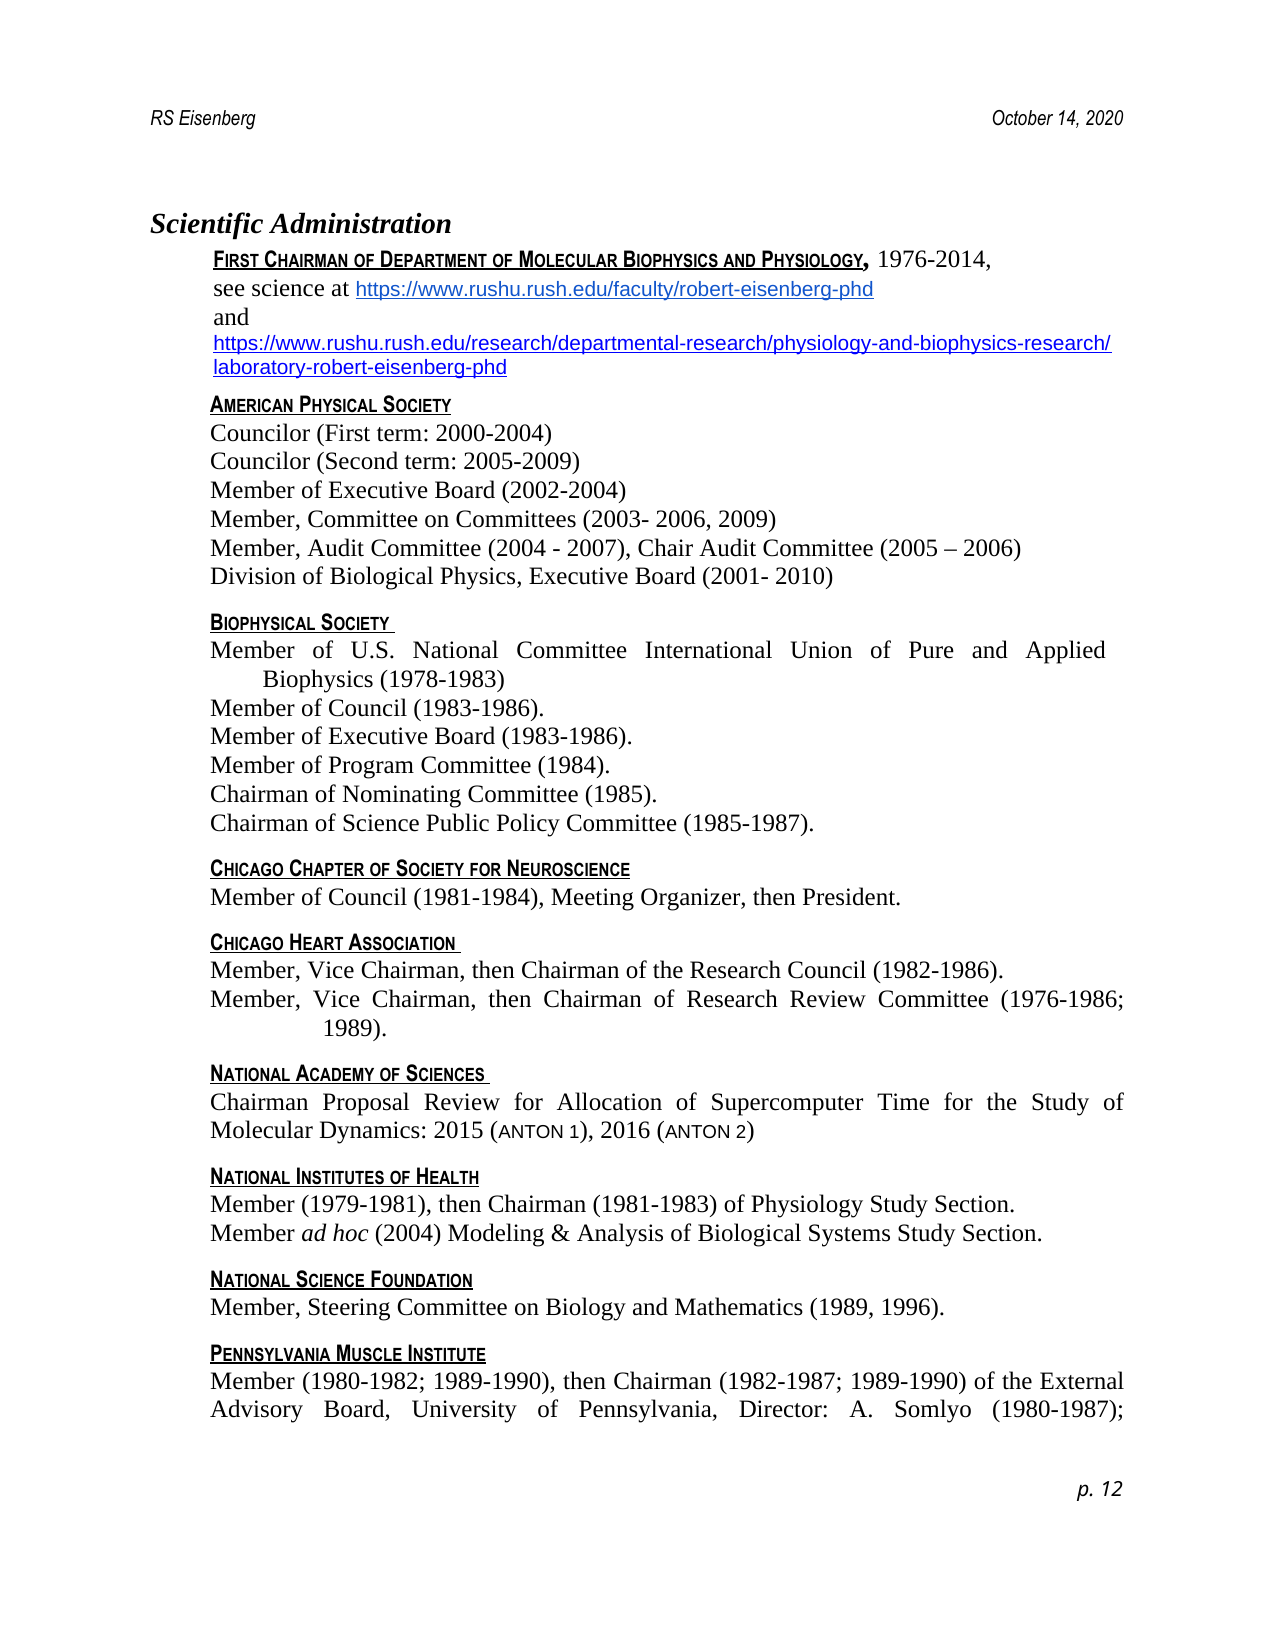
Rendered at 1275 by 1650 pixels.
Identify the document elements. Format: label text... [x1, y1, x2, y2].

text Chairman Proposal Review for Allocation of Supercomputer Time for the Study of Molecular Dynamics: 2015 (ANTON 1), 2016 (ANTON 2) [210, 1087, 1125, 1144]
text Biophysical Society [210, 609, 1125, 635]
text Member, Steering Committee on Biology and Mathematics (1989, 1996). [210, 1292, 1125, 1321]
text see science at https://www.rushu.rush.edu/faculty/robert-eisenberg-phd and [213, 273, 1125, 331]
text Member (1979-1981), then Chairman (1981-1983) of Physiology Study Section. [210, 1189, 1125, 1218]
text Member of Council (1983-1986). [210, 693, 1125, 721]
text Member, Committee on Committees (2003- 2006, 2009) [210, 504, 1125, 533]
text Chicago Chapter of Society for Neuroscience [210, 855, 1125, 882]
text Member ad hoc (2004) Modeling & Analysis of Biological Systems Study Section. [210, 1218, 1125, 1247]
text Member, Vice Chairman, then Chairman of the Research Council (1982-1986). [210, 955, 1125, 984]
text Scientific Administration [150, 206, 1125, 240]
text Member of Council (1981-1984), Meeting Organizer, then President. [210, 882, 1125, 910]
text Member, Audit Committee (2004 - 2007), Chair Audit Committee (2005 – 2006) [210, 533, 1125, 561]
text First Chairman of Department of Molecular Biophysics and Physiology, 1976-2014, [213, 240, 1125, 273]
text American Physical Society [210, 391, 1125, 418]
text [210, 1366, 1125, 1423]
text https://www.rushu.rush.edu/research/departmental-research/physiology-and-biophysics-research/laboratory-robert-eisenberg-phd [507, 331, 1125, 379]
text Member of Executive Board (1983-1986). [210, 721, 1125, 750]
text Member of Program Committee (1984). [210, 750, 1125, 779]
text National Institutes of Health [210, 1163, 1125, 1189]
text Pennsylvania Muscle Institute [210, 1339, 1125, 1366]
text Member of Executive Board (2002-2004) [210, 475, 1125, 504]
text National Science Foundation [210, 1266, 1125, 1292]
text Chicago Heart Association [210, 929, 1125, 955]
text Chairman of Science Public Policy Committee (1985-1987). [210, 808, 1125, 836]
text Councilor (First term: 2000-2004) [210, 418, 1125, 446]
text Member of U.S. National Committee International Union of Pure and Applied Biophysics (1978-1983) [210, 635, 1125, 693]
text Division of Biological Physics, Executive Board (2001- 2010) [210, 561, 1125, 590]
text Chairman of Nominating Committee (1985). [210, 779, 1125, 808]
text Councilor (Second term: 2005-2009) [210, 446, 1125, 475]
text Member, Vice Chairman, then Chairman of Research Review Committee (1976-1986; 1989). [210, 984, 1125, 1042]
text National Academy of Sciences [210, 1060, 1125, 1087]
